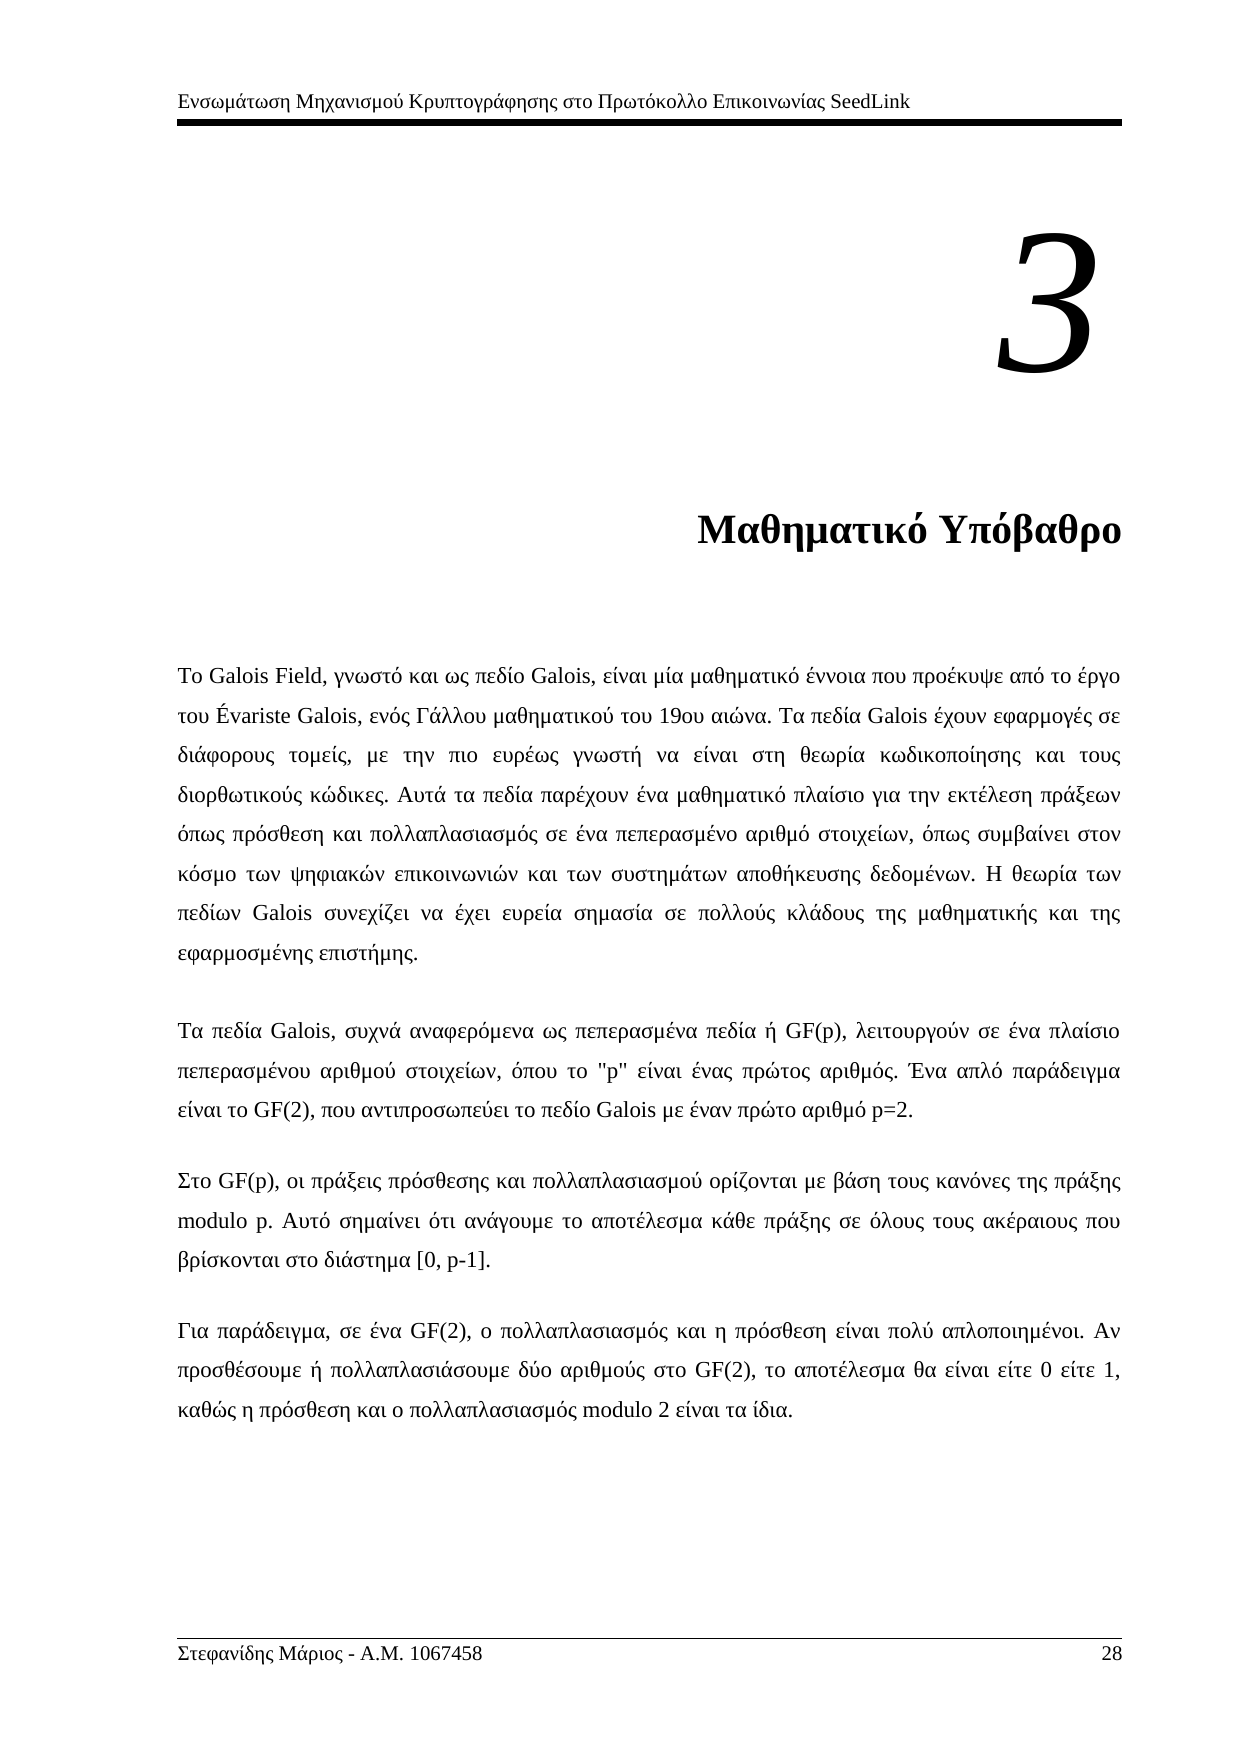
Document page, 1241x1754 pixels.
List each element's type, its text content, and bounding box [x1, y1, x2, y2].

text Για παράδειγμα, σε ένα GF(2), ο πολλαπλασιασμός και η πρόσθεση είναι πολύ απλοποιημένοι. Αν προσθέσουμε ή πολλαπλασιάσουμε δύο αριθμούς στο GF(2), το αποτέλεσμα θα είναι είτε 0 είτε 1, καθώς η πρόσθεση και ο πολλαπλασιασμός modulo 2 είναι τα ίδια. [177, 1317, 1122, 1422]
text Στο GF(p), οι πράξεις πρόσθεσης και πολλαπλασιασμού ορίζονται με βάση τους κανόνες της πράξης modulo p. Αυτό σημαίνει ότι ανάγουμε το αποτέλεσμα κάθε πράξης σε όλους τους ακέραιους που βρίσκονται στο διάστημα [0, p-1]. [177, 1167, 1122, 1273]
text Τα πεδία Galois, συχνά αναφερόμενα ως πεπερασμένα πεδία ή GF(p), λειτουργούν σε ένα πλαίσιο πεπερασμένου αριθμού στοιχείων, όπου το "p" είναι ένας πρώτος αριθμός. Ένα απλό παράδειγμα είναι το GF(2), που αντιπροσωπεύει το πεδίο Galois με έναν πρώτο αριθμό p=2. [177, 1018, 1122, 1123]
subtitle Μαθηματικό Υπόβαθρο [177, 504, 1122, 552]
subtitle 3 [222, 177, 1122, 417]
text Το Galois Field, γνωστό και ως πεδίο Galois, είναι μία μαθηματικό έννοια που προέκυψε από το έργο του Évariste Galois, ενός Γάλλου μαθηματικού του 19ου αιώνα. Τα πεδία Galois έχουν εφαρμογές σε διάφορους τομείς, με την πιο ευρέως γνωστή να είναι στη θεωρία κωδικοποίησης και τους διορθωτικούς κώδικες. Αυτά τα πεδία παρέχουν ένα μαθηματικό πλαίσιο για την εκτέλεση πράξεων όπως πρόσθεση και πολλαπλασιασμός σε ένα πεπερασμένο αριθμό στοιχείων, όπως συμβαίνει στον κόσμο των ψηφιακών επικοινωνιών και των συστημάτων αποθήκευσης δεδομένων. Η θεωρία των πεδίων Galois συνεχίζει να έχει ευρεία σημασία σε πολλούς κλάδους της μαθηματικής και της εφαρμοσμένης επιστήμης. [177, 662, 1122, 965]
